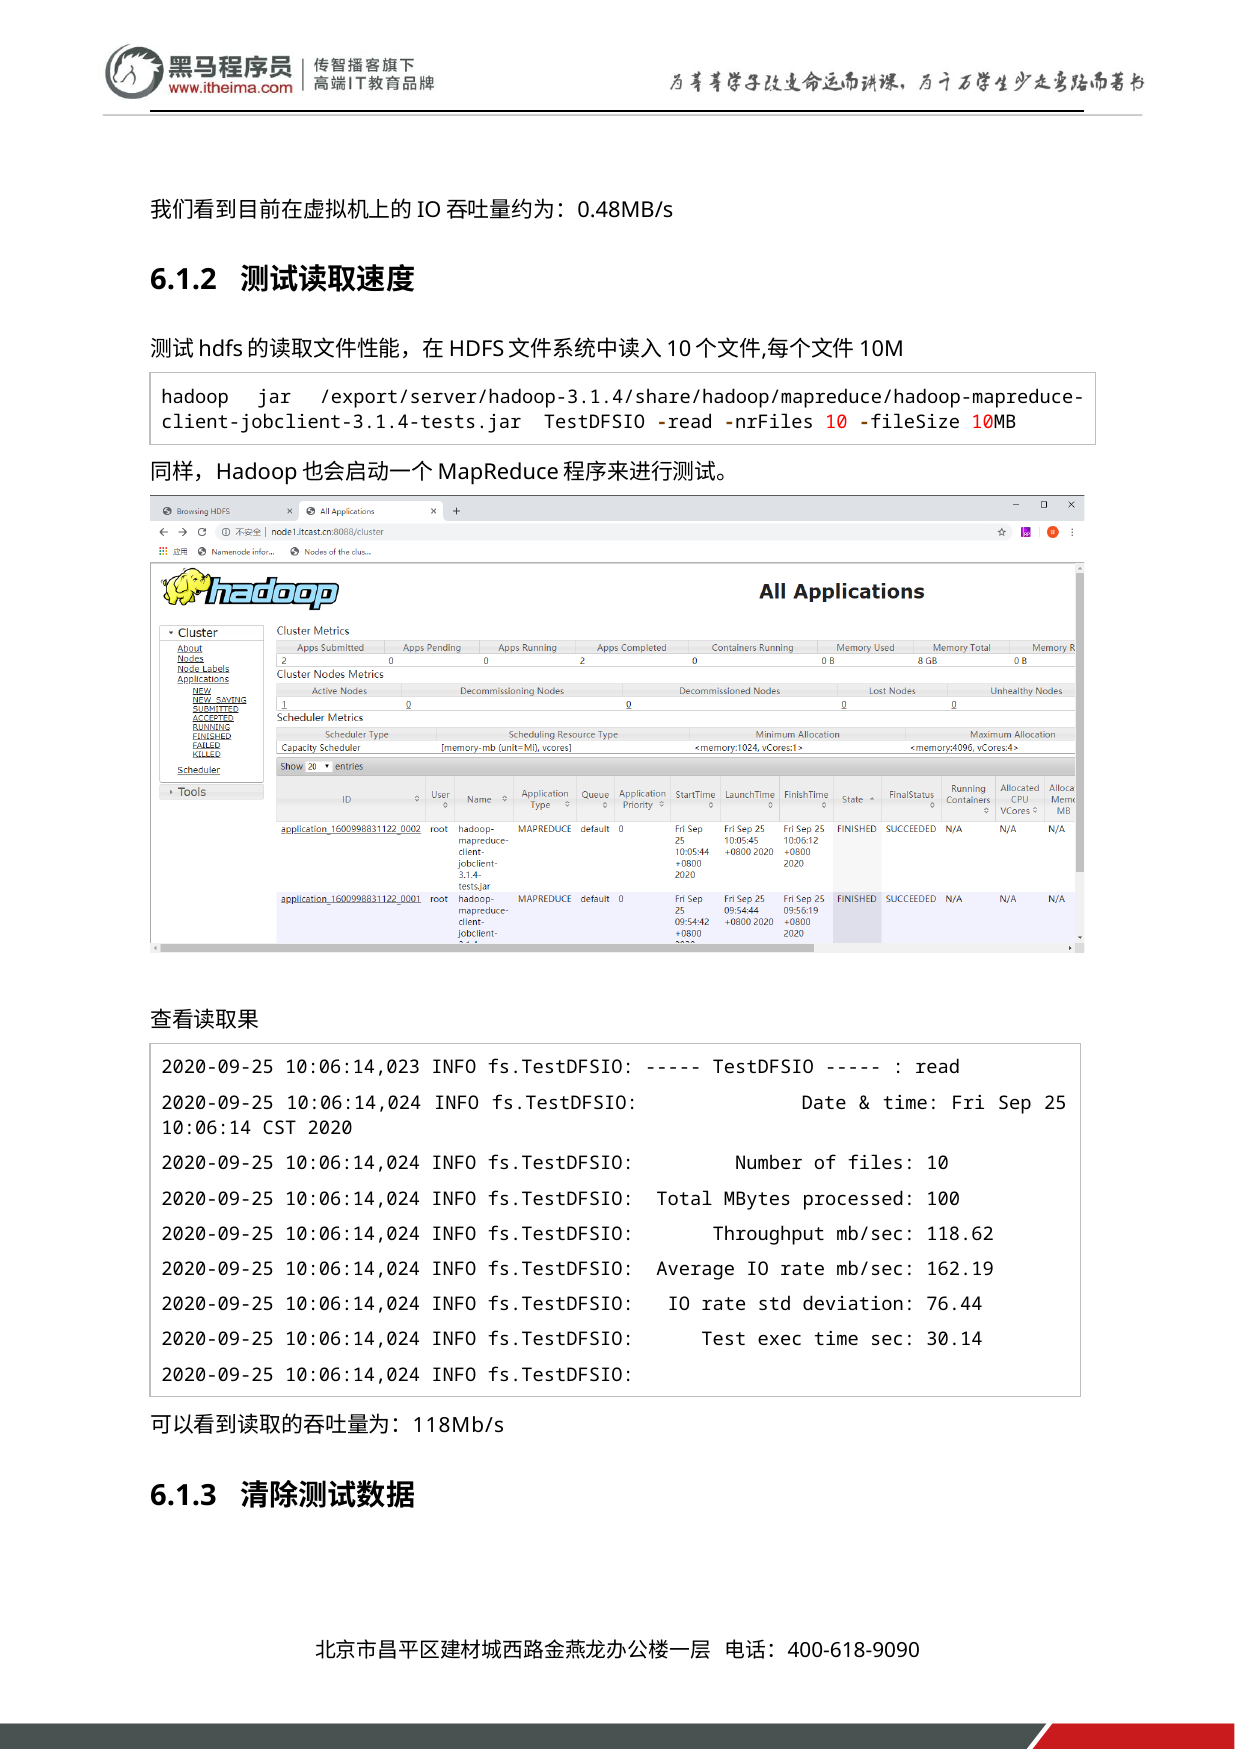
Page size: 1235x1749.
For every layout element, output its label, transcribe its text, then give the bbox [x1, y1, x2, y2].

picture [0, 1664, 1235, 1749]
text 测试hdfs的读取文件性能，在HDFS文件系统中读入10个文件,每个文件10M [150, 331, 1084, 362]
table_header 2020-09-25 10:06:14,023 INFO fs.TestDFSIO: ----- TestDFSIO ----- : read 2020-09-25 10:06:14,024 INFO fs.TestDFSIO: Date & time: Fri Sep 25 10:06:14 CST 2020 2020-09-25 10:06:14,024 INFO fs.TestDFSIO: Number of files: 10 2020-09-25 10:06:14,024 INFO fs.TestDFSIO: Total MBytes processed: 100 2020-09-25 10:06:14,024 INFO fs.TestDFSIO: Throughput mb/sec: 118.62 2020-09-25 10:06:14,024 INFO fs.TestDFSIO: Average IO rate mb/sec: 162.19 2020-09-25 10:06:14,024 INFO fs.TestDFSIO: IO rate std deviation: 76.44 2020-09-25 10:06:14,024 INFO fs.TestDFSIO: Test exec time sec: 30.14 2020-09-25 10:06:14,024 INFO fs.TestDFSIO: [151, 1044, 1080, 1396]
text 查看读取果 [150, 1002, 1084, 1033]
text 同样，Hadoop也会启动一个MapReduce程序来进行测试。 [150, 454, 1084, 486]
picture [0, 0, 1235, 123]
picture [150, 495, 1085, 953]
subtitle 清除测试数据 [150, 1471, 1084, 1513]
subtitle 测试读取速度 [150, 256, 1084, 298]
text 可以看到读取的吞吐量为：118Mb/s [150, 1407, 1084, 1438]
table_header hadoop jar /export/server/hadoop-3.1.4/share/hadoop/mapreduce/hadoop-mapreduce-client-jobclient-3.1.4-tests.jar TestDFSIO -read -nrFiles 10 -fileSize 10MB [151, 373, 1095, 444]
text 我们看到目前在虚拟机上的IO吞吐量约为：0.48MB/s [150, 192, 1084, 223]
